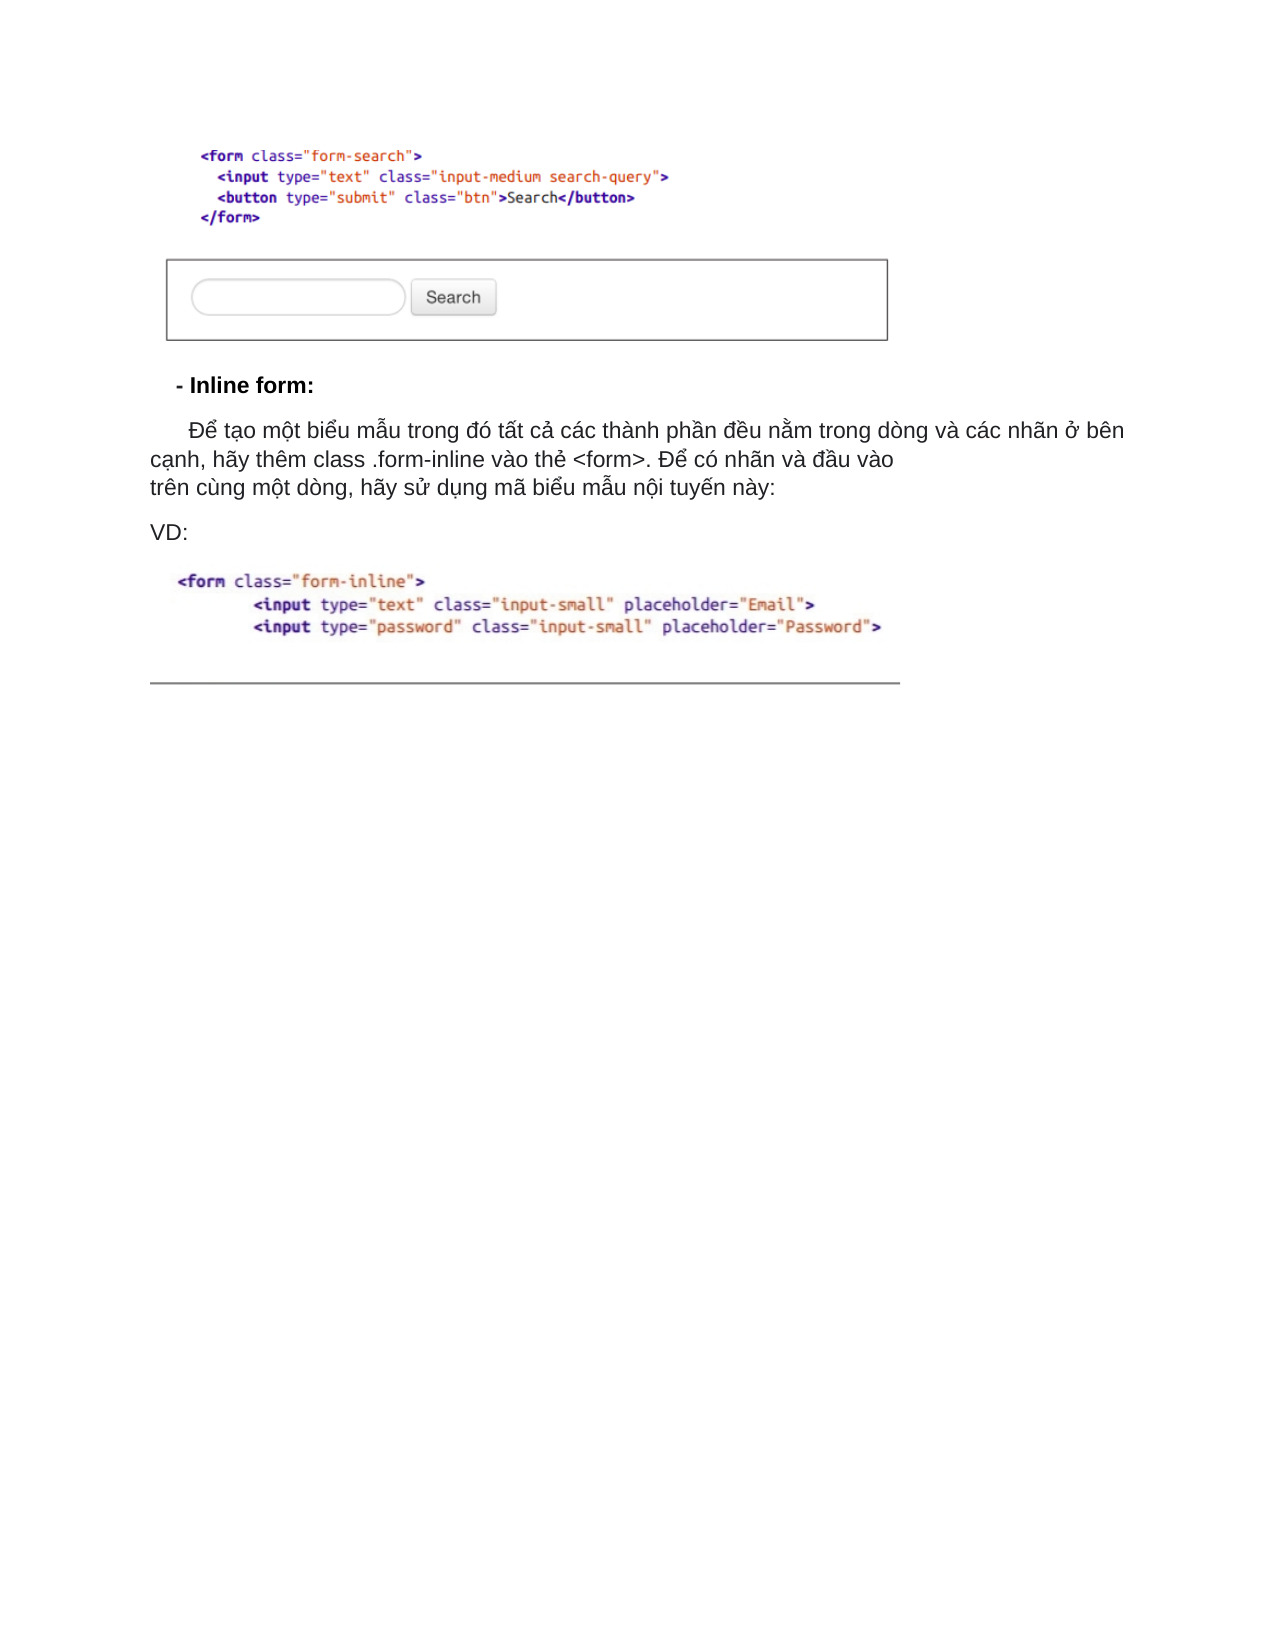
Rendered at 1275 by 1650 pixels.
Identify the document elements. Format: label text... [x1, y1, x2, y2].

text Để tạo một biểu mẫu trong đó tất cả các thành phần đều nằm trong dòng và các nhãn ở bên cạnh, hãy thêm class .form-inline vào thẻ <form>. Để có nhãn và đầu vào trên cùng một dòng, hãy sử dụng mã biểu mẫu nội tuyến này: [150, 417, 1125, 500]
text VD: [150, 519, 1125, 545]
text - Inline form: [150, 372, 1125, 398]
picture [150, 150, 901, 354]
picture [150, 564, 901, 685]
